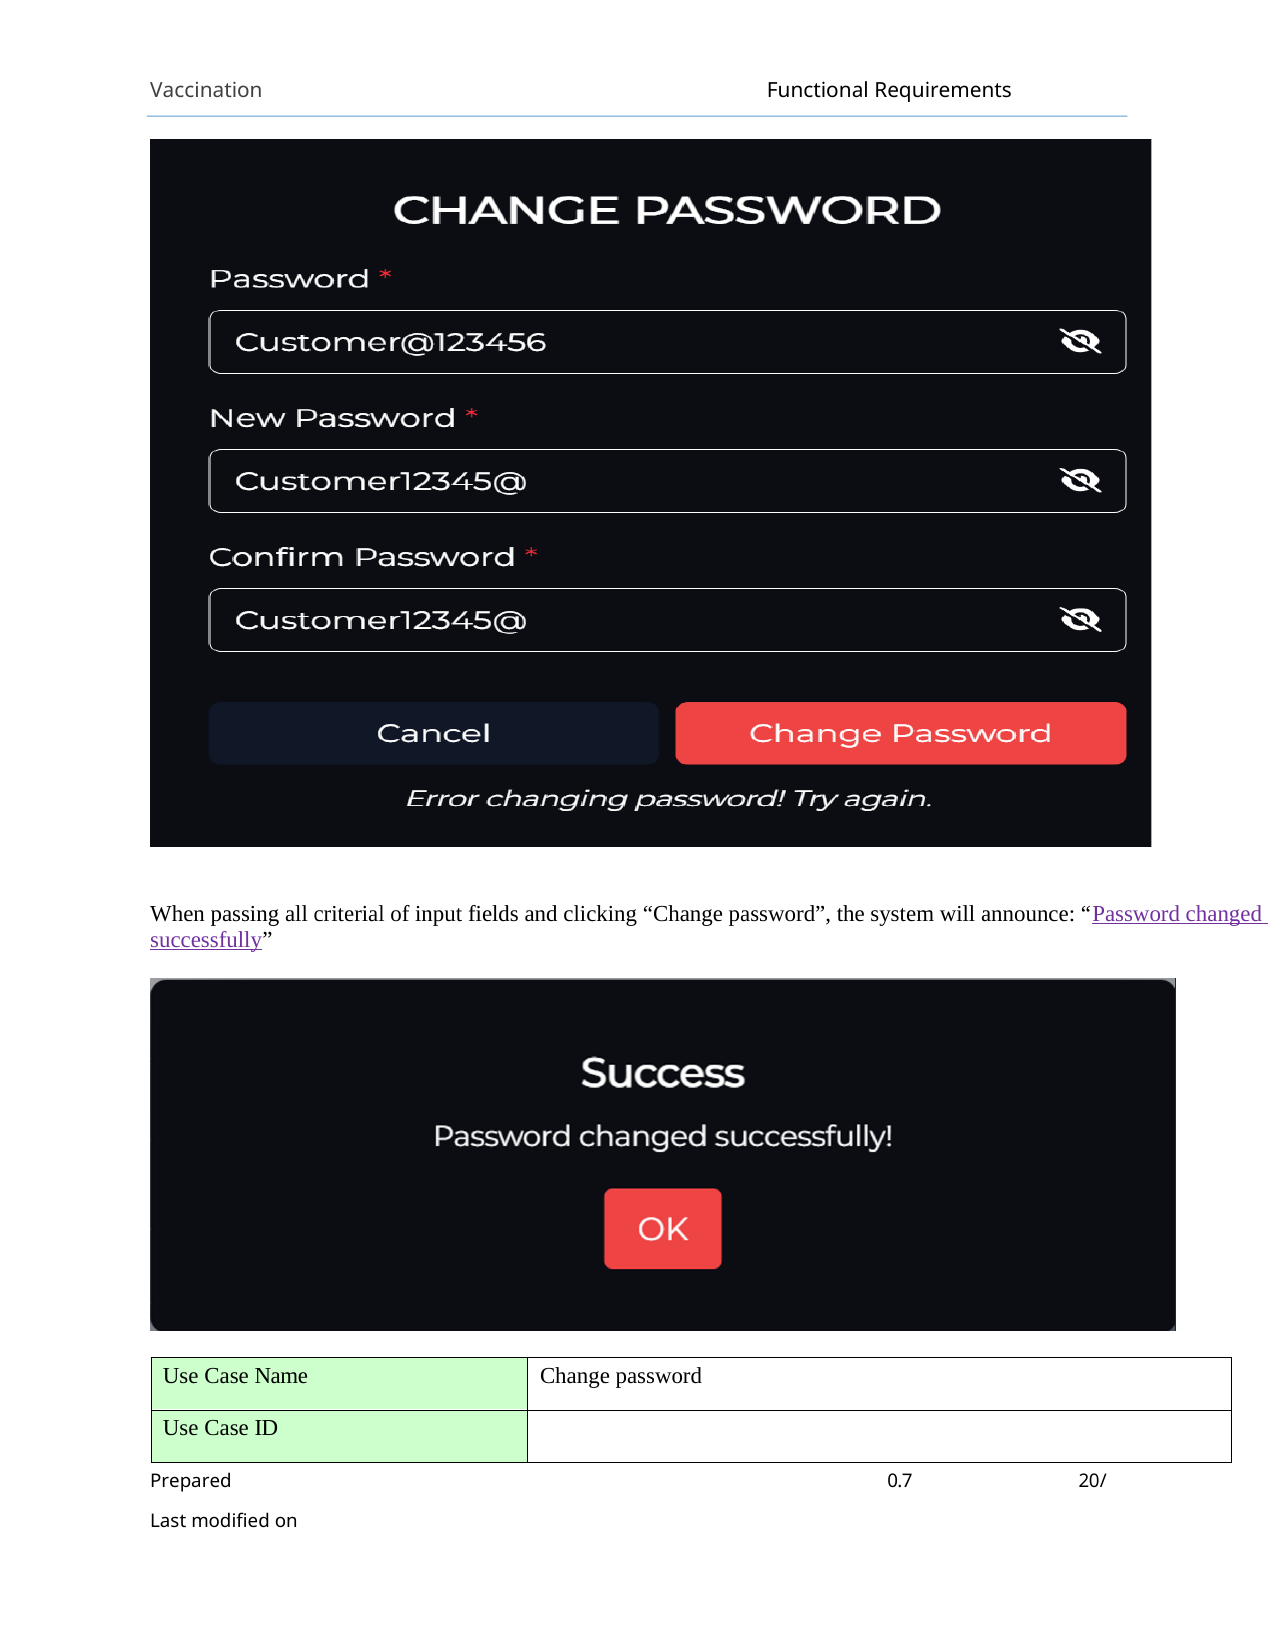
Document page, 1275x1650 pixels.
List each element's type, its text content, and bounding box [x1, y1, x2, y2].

text When passing all criterial of input fields and clicking “Change password”, the system will announce: “Password changed successfully” [150, 900, 1275, 952]
picture [150, 139, 1152, 847]
table_header Use Case Name [152, 1358, 527, 1409]
table_cell [528, 1411, 1231, 1462]
table_header Change password [528, 1358, 1231, 1409]
table_cell Use Case ID [152, 1411, 527, 1462]
picture [150, 978, 1176, 1331]
